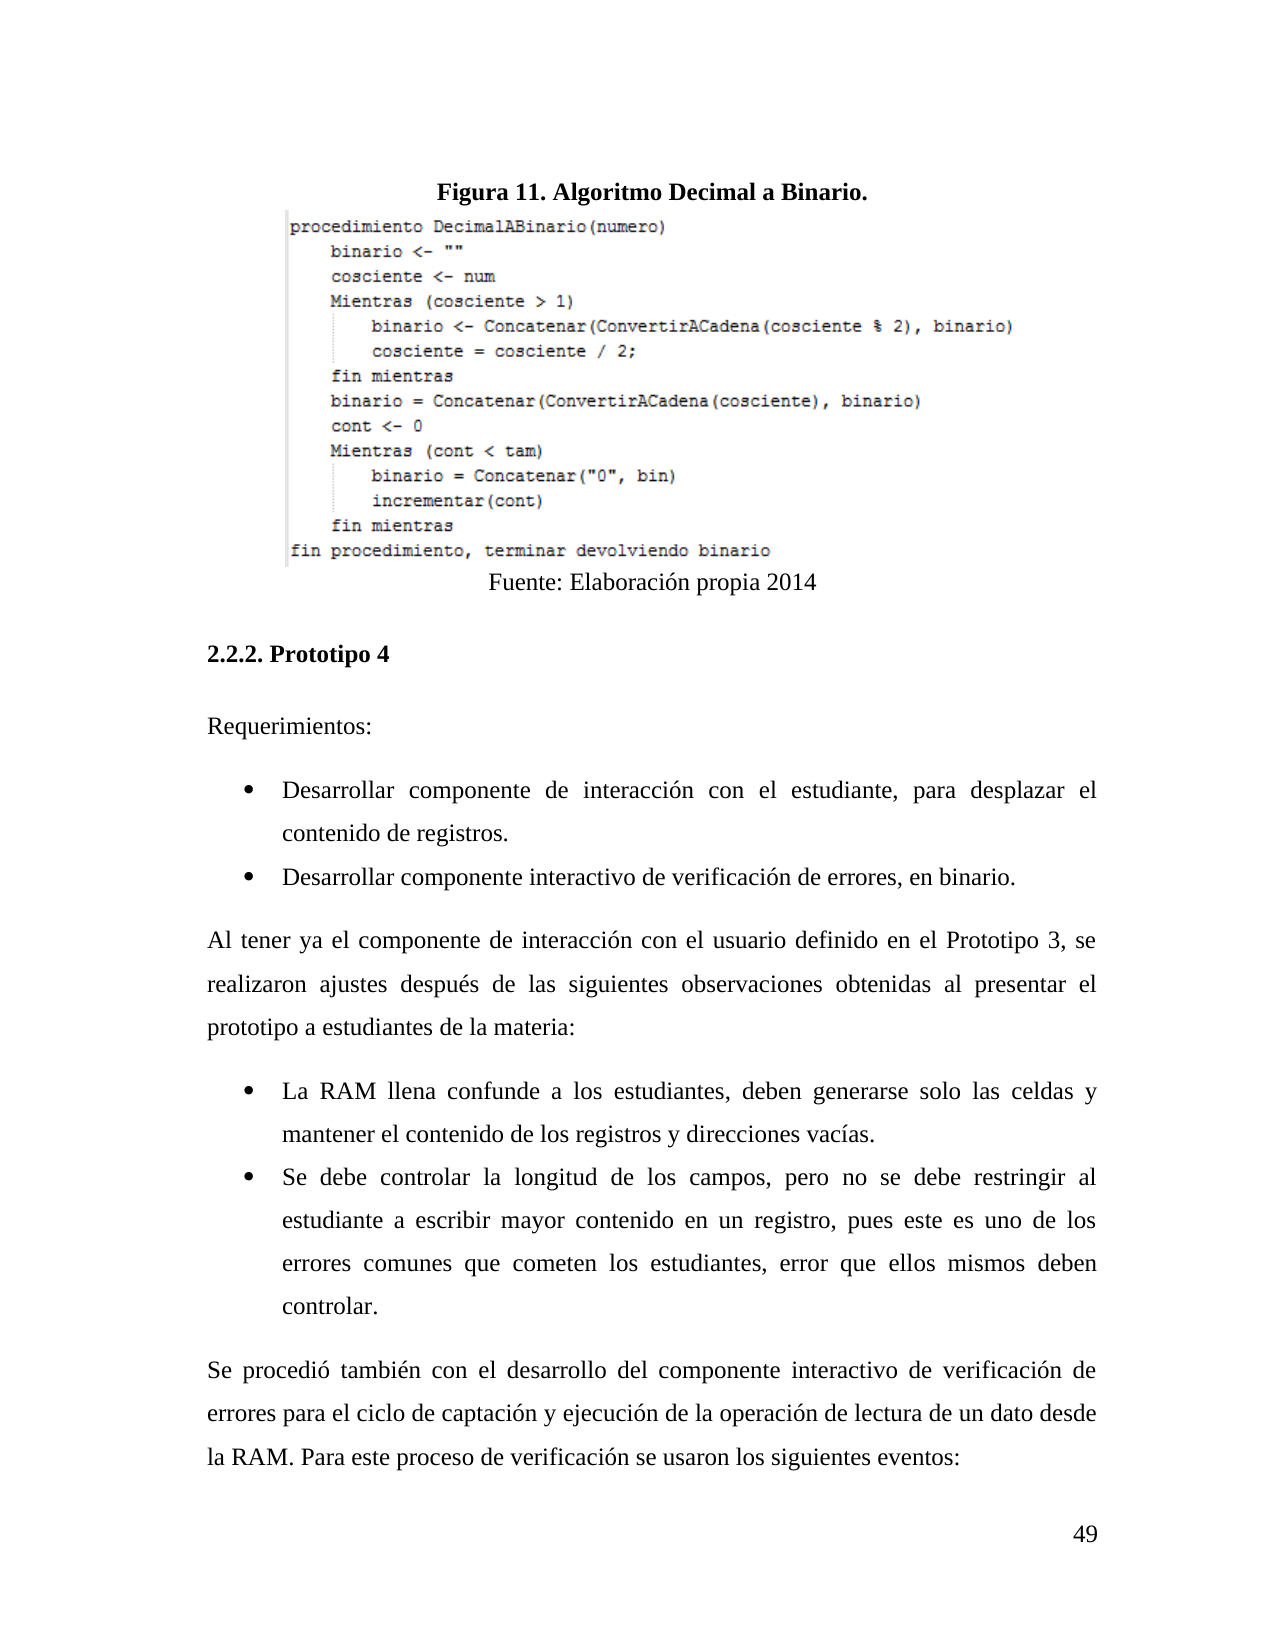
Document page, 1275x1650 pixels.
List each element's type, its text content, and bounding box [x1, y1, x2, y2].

list Se debe controlar la longitud de los campos, pero no se debe restringir al estudiante a escribir mayor contenido en un registro, pues este es uno de los errores comunes que cometen los estudiantes, error que ellos mismos deben controlar. [244, 1162, 1098, 1320]
text Requerimientos: [207, 711, 1098, 740]
list La RAM llena confunde a los estudiantes, deben generarse solo las celdas y mantener el contenido de los registros y direcciones vacías. [244, 1076, 1098, 1148]
list Desarrollar componente interactivo de verificación de errores, en binario. [244, 862, 1098, 890]
picture [285, 210, 1020, 567]
text Se procedió también con el desarrollo del componente interactivo de verificación de errores para el ciclo de captación y ejecución de la operación de lectura de un dato desde la RAM. Para este proceso de verificación se usaron los siguientes eventos: [207, 1355, 1098, 1470]
subtitle 2.2.2. Prototipo 4 [207, 639, 1098, 668]
list Desarrollar componente de interacción con el estudiante, para desplazar el contenido de registros. [244, 775, 1098, 847]
text Fuente: Elaboración propia 2014 [207, 567, 1098, 596]
subtitle Figura 11. Algoritmo Decimal a Binario. [207, 177, 1098, 206]
text Al tener ya el componente de interacción con el usuario definido en el Prototipo 3, se realizaron ajustes después de las siguientes observaciones obtenidas al presentar el prototipo a estudiantes de la materia: [207, 926, 1098, 1041]
